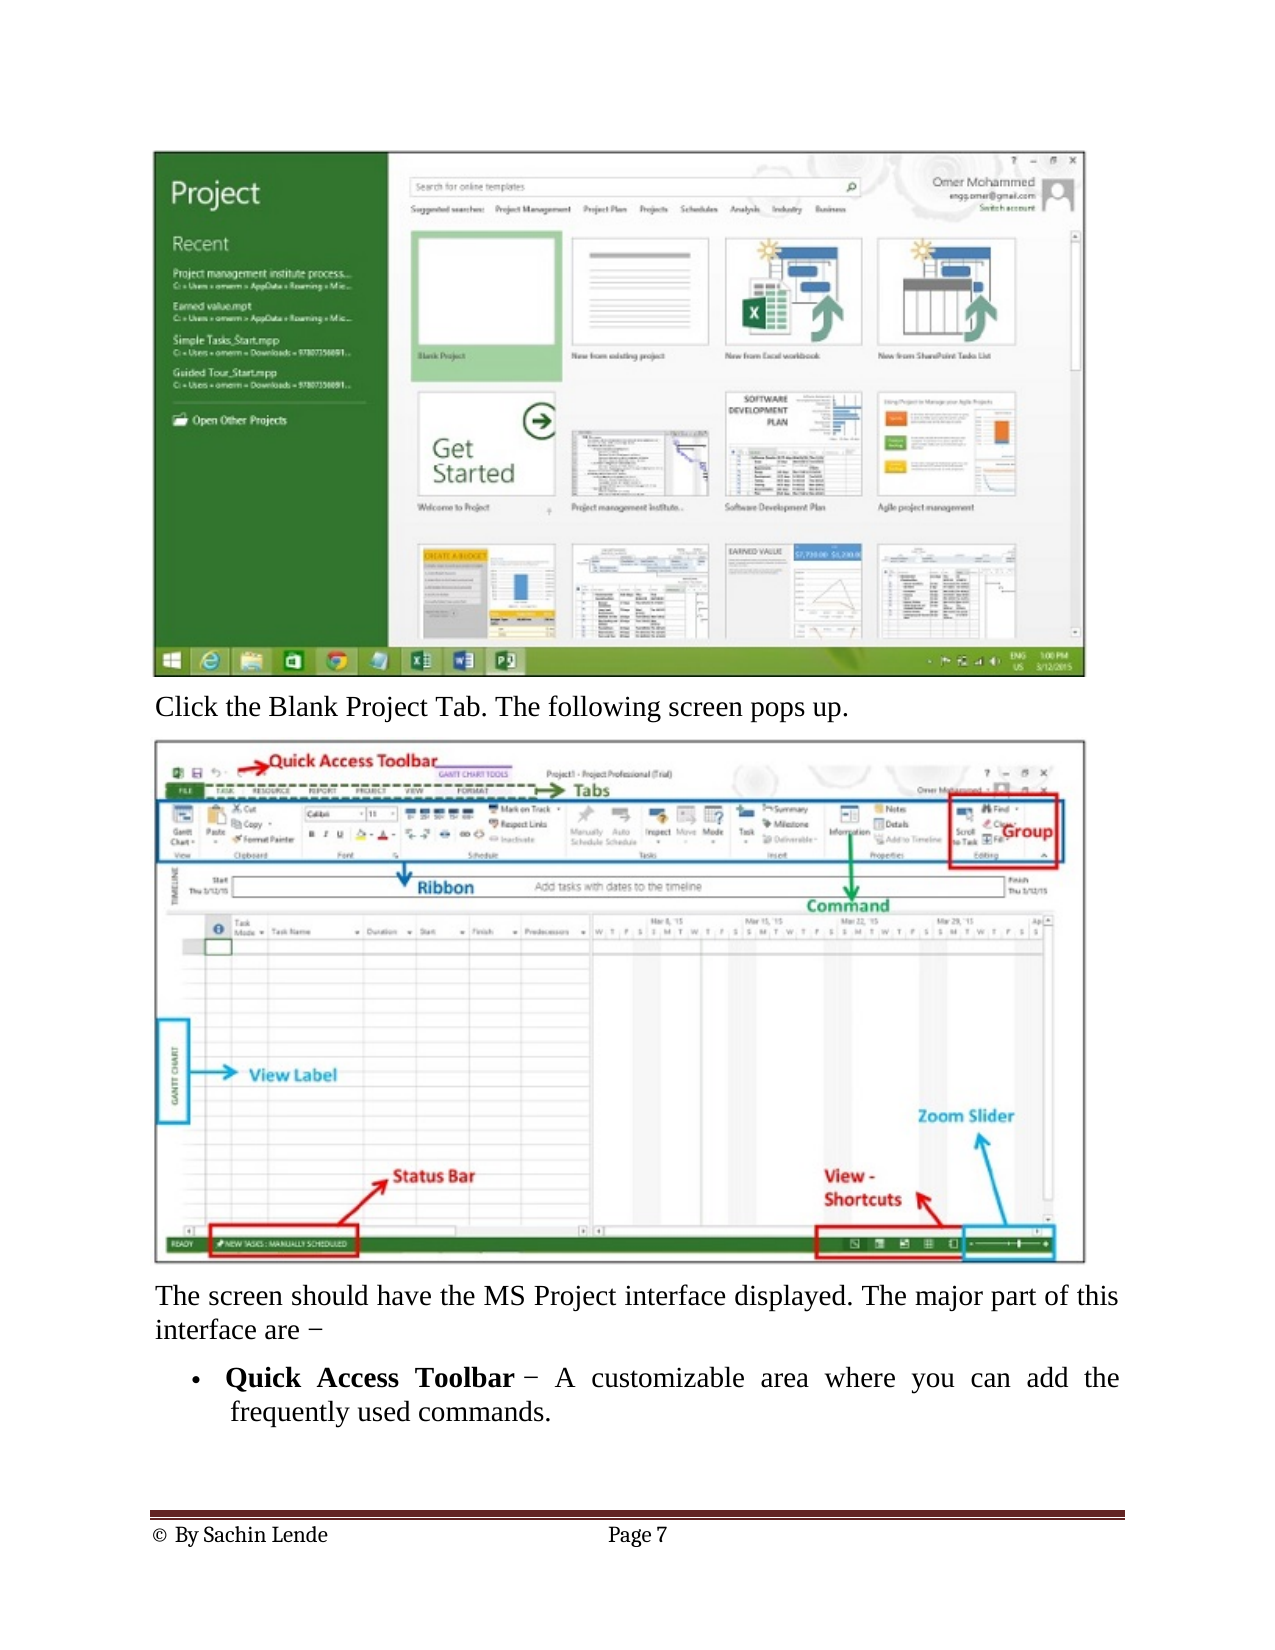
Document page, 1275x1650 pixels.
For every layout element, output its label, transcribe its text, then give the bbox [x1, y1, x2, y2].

picture [150, 737, 1088, 1266]
picture [150, 150, 1088, 677]
text Click the Blank Project Tab. The following screen pops up. [155, 689, 1120, 723]
text The screen should have the MS Project interface displayed. The major part of this interface are − [155, 1278, 1120, 1345]
list Quick Access Toolbar − A customizable area where you can add the frequently used commands. [192, 1360, 1120, 1427]
